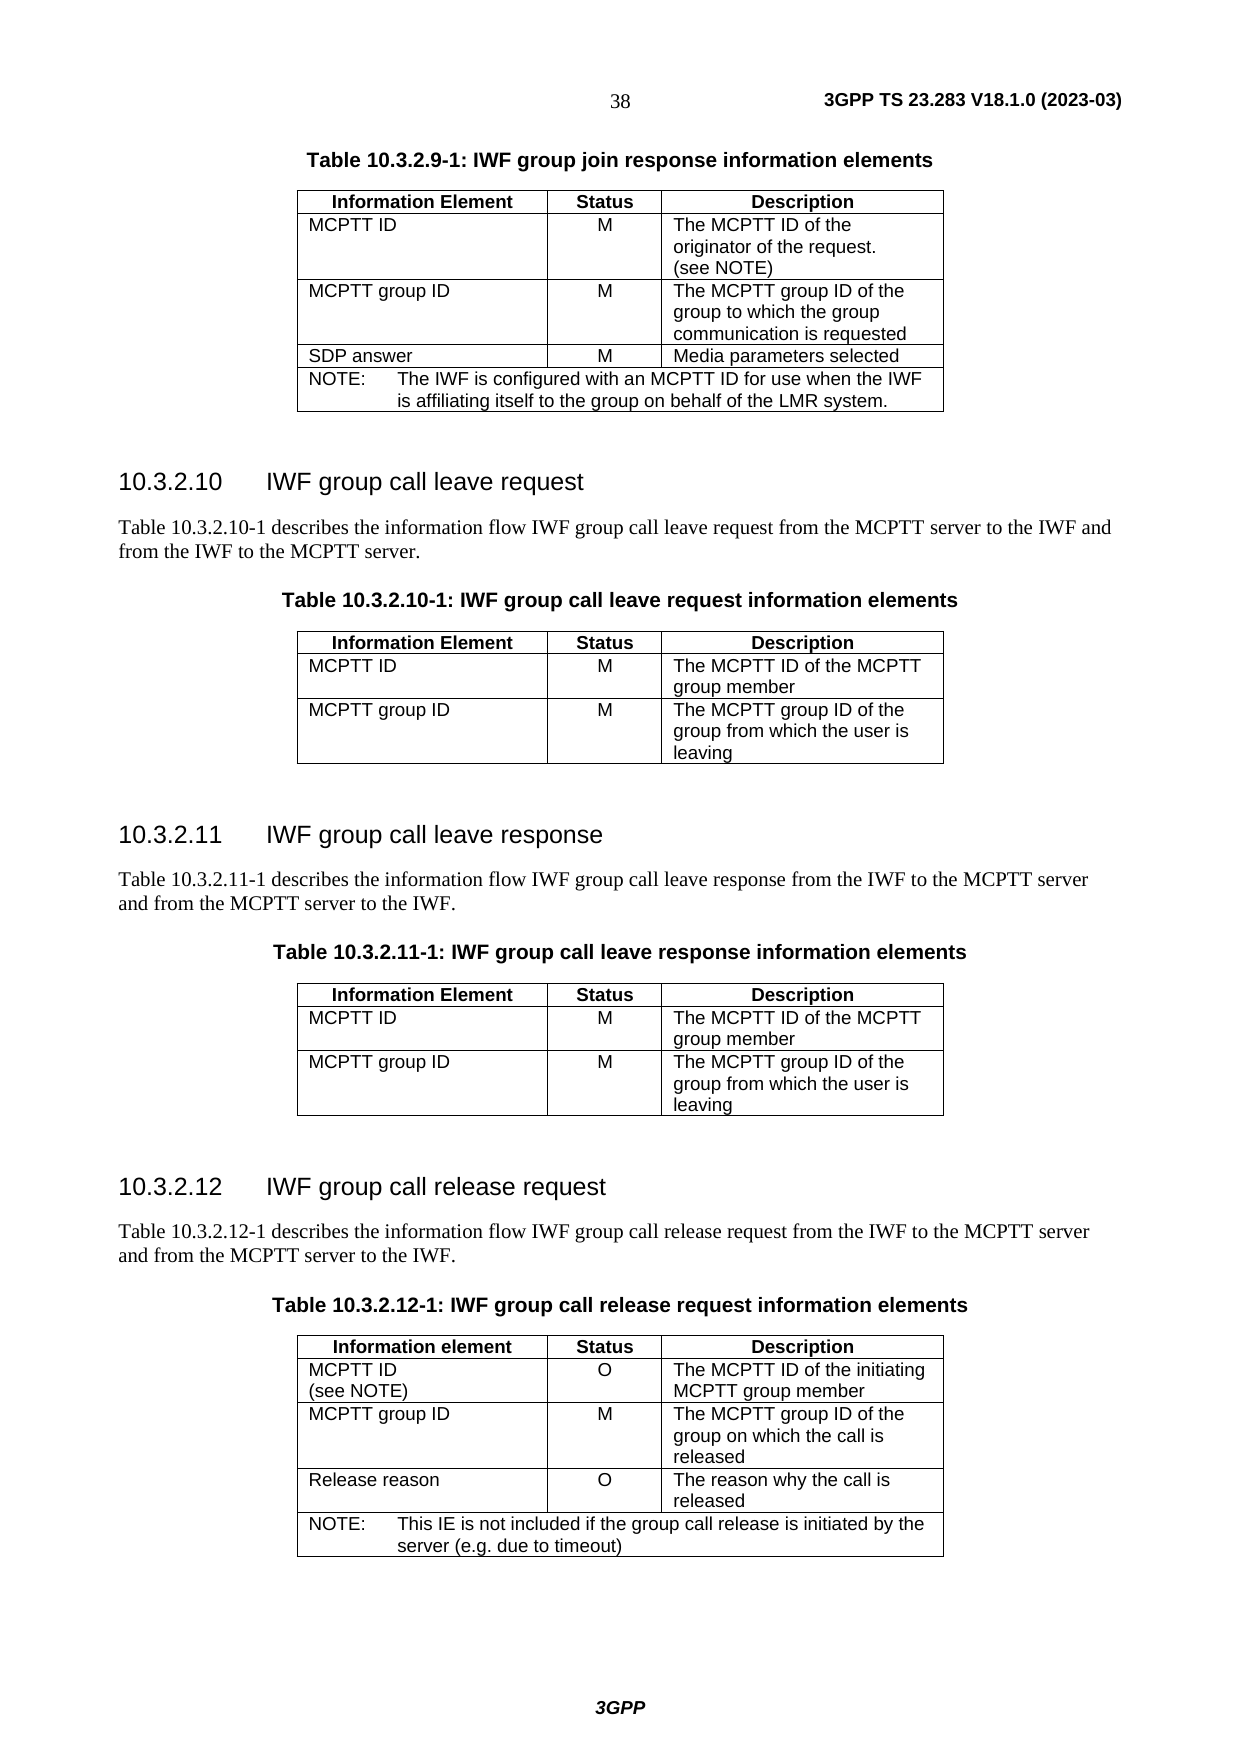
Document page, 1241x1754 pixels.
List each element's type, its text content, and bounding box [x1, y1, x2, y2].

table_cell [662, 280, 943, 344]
text Table 10.3.2.12-1: IWF group call release request information elements [118, 1292, 1122, 1316]
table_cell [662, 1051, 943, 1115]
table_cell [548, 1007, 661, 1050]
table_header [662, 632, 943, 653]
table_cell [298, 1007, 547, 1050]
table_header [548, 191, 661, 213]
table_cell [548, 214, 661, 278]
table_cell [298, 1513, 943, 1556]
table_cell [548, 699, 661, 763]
text Table 10.3.2.10-1: IWF group call leave request information elements [118, 588, 1122, 612]
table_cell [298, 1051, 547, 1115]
text Table 10.3.2.12-1 describes the information flow IWF group call release request from the IWF to the MCPTT server and from the MCPTT server to the IWF. [118, 1219, 1122, 1267]
text Table 10.3.2.11-1 describes the information flow IWF group call leave response from the IWF to the MCPTT server and from the MCPTT server to the IWF. [118, 867, 1122, 915]
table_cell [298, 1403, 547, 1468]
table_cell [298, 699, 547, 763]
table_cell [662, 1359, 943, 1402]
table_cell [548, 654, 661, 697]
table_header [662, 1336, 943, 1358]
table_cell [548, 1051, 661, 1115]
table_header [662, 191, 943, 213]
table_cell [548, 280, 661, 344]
subtitle 10.3.2.12 IWF group call release request [118, 1172, 1122, 1201]
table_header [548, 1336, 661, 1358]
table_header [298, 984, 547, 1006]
text Table 10.3.2.9-1: IWF group join response information elements [118, 147, 1122, 171]
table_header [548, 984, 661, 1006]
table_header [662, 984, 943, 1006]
text Table 10.3.2.11-1: IWF group call leave response information elements [118, 940, 1122, 964]
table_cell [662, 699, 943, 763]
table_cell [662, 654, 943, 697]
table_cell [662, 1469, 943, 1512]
text Table 10.3.2.10-1 describes the information flow IWF group call leave request from the MCPTT server to the IWF and from the IWF to the MCPTT server. [118, 515, 1122, 563]
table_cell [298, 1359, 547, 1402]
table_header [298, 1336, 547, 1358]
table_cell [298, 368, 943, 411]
subtitle 10.3.2.10 IWF group call leave request [118, 467, 1122, 496]
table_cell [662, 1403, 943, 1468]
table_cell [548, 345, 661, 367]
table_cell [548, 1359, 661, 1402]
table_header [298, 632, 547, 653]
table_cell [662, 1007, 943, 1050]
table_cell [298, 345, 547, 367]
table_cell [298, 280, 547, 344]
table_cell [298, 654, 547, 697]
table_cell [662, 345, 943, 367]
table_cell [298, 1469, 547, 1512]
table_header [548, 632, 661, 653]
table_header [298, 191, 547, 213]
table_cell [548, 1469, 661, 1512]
subtitle 10.3.2.11 IWF group call leave response [118, 819, 1122, 848]
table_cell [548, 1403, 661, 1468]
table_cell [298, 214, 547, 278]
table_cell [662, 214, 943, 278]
